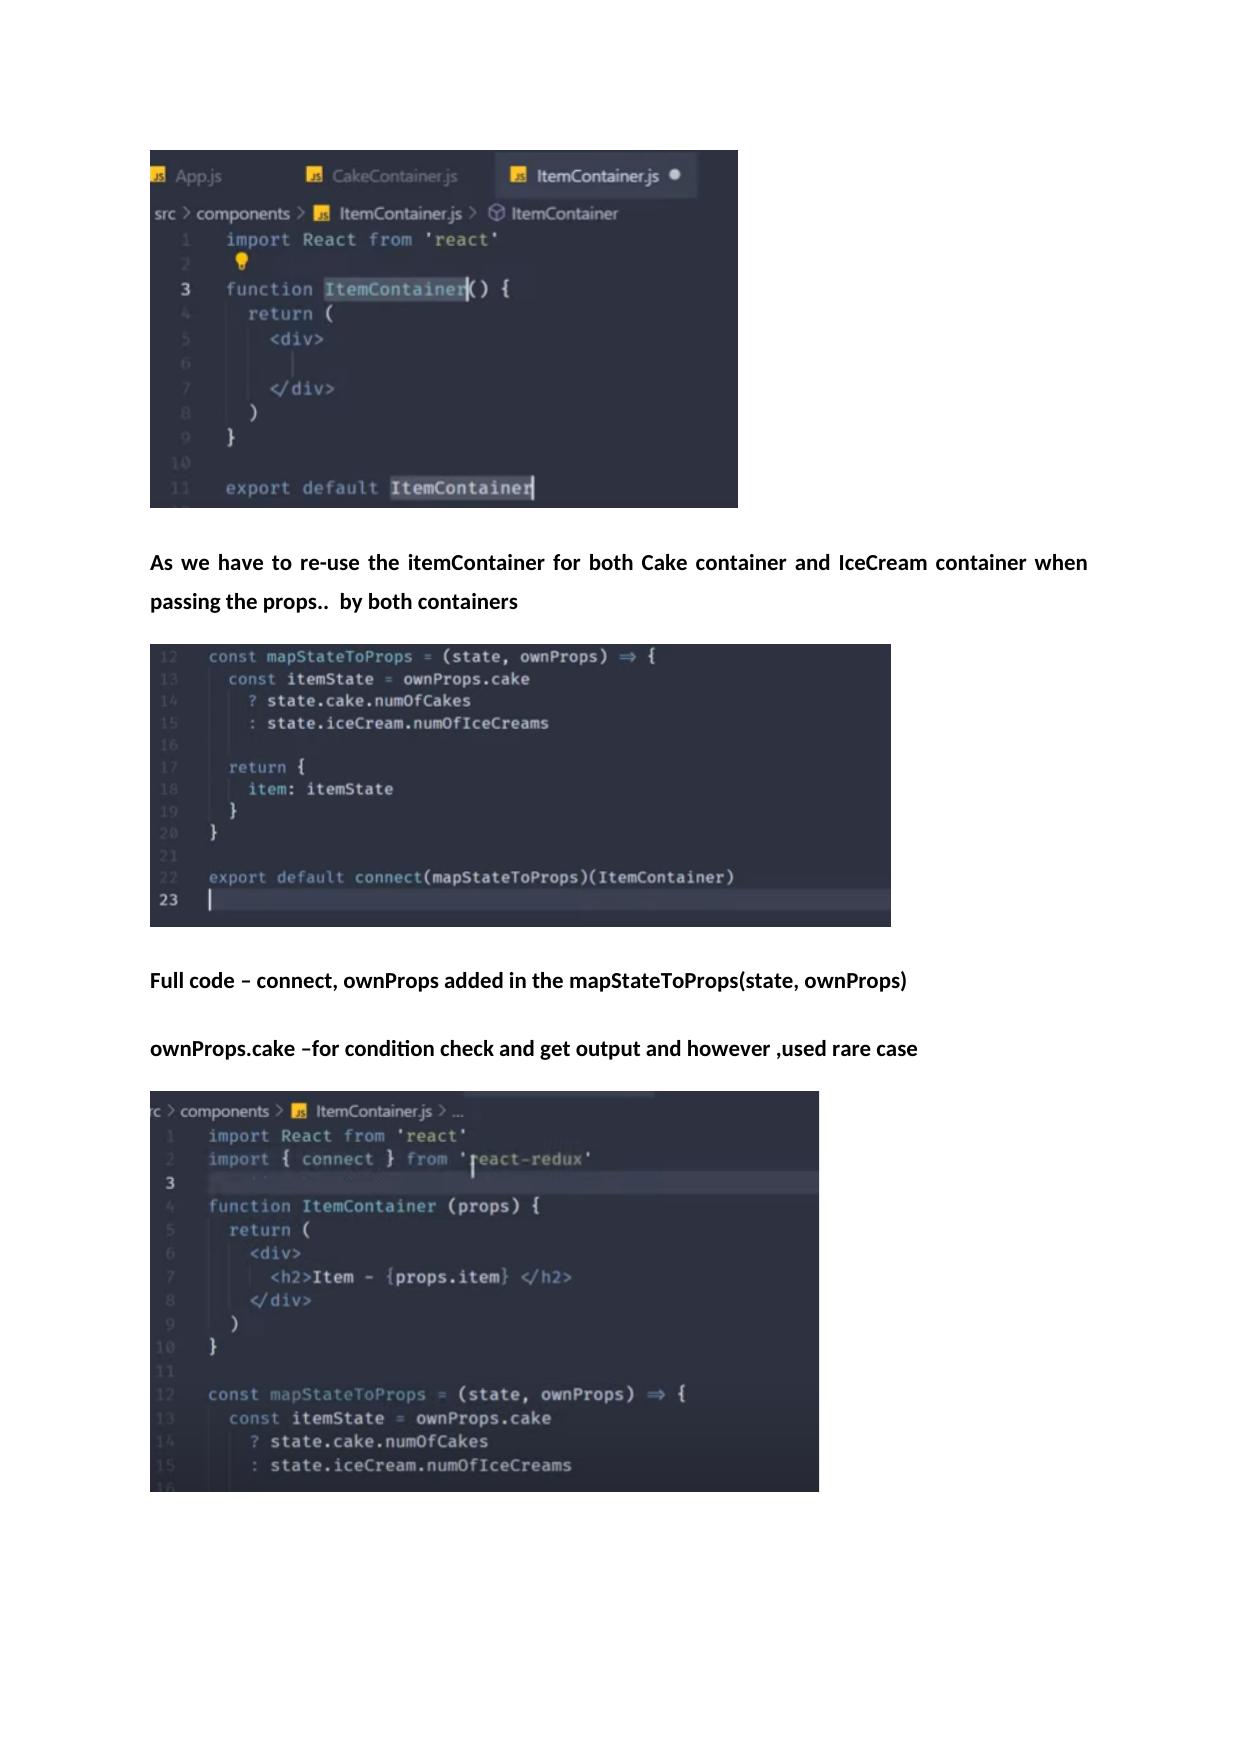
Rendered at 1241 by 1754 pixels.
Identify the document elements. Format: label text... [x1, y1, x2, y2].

picture [150, 150, 738, 508]
picture [150, 1091, 820, 1492]
text As we have to re-use the itemContainer for both Cake container and IceCream container when passing the props.. by both containers [150, 537, 1090, 615]
text ownProps.cake –for condition check and get output and however ,used rare case [150, 1023, 1090, 1063]
text Full code – connect, ownProps added in the mapStateToProps(state, ownProps) [150, 955, 1090, 994]
picture [150, 644, 891, 927]
